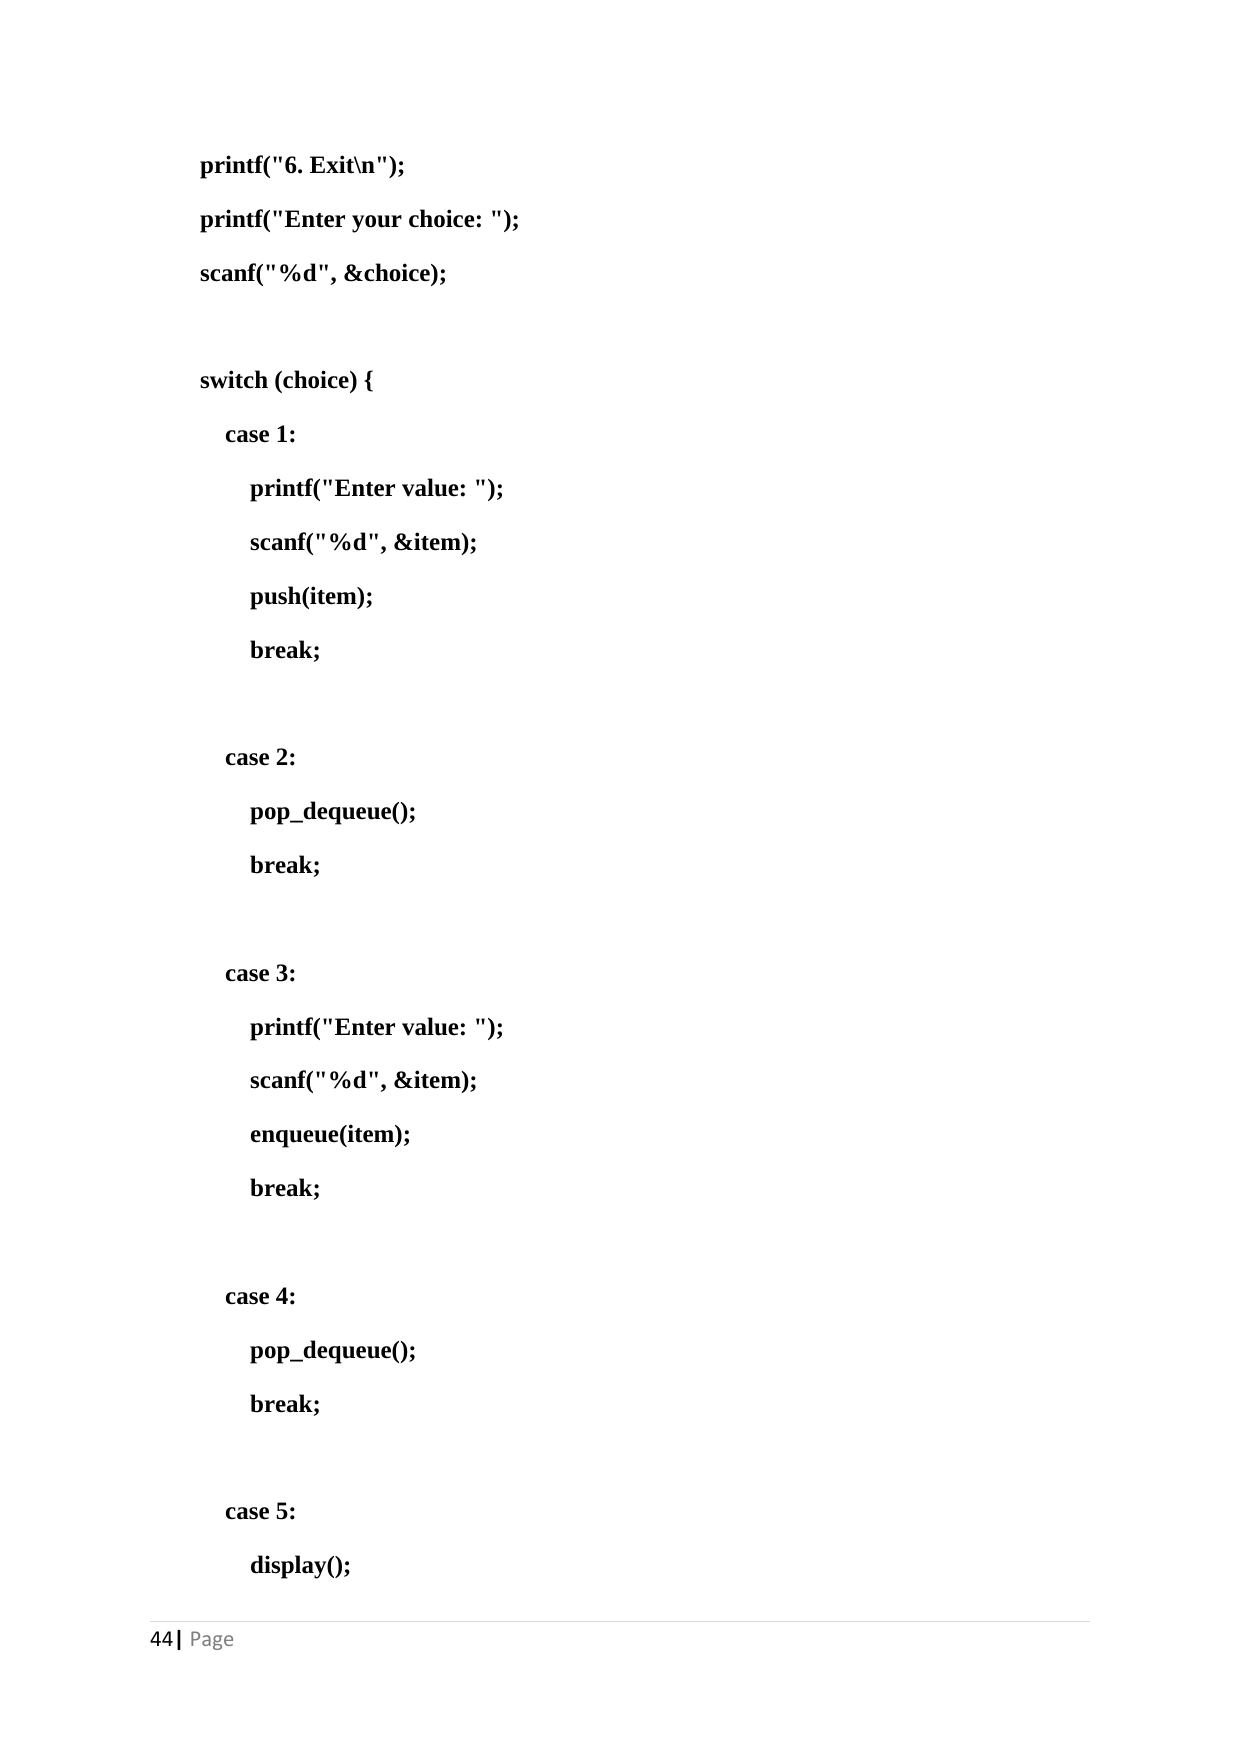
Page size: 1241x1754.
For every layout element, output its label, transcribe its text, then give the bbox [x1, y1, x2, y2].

text break; [150, 635, 1090, 663]
text printf("6. Exit\n"); [150, 150, 1090, 179]
text case 2: [150, 742, 1090, 771]
text push(item); [150, 581, 1090, 609]
text switch (choice) { [150, 365, 1090, 394]
text scanf("%d", &choice); [150, 258, 1090, 286]
text break; [150, 1389, 1090, 1417]
text printf("Enter value: "); [150, 1012, 1090, 1040]
text pop_dequeue(); [150, 796, 1090, 825]
text scanf("%d", &item); [150, 1066, 1090, 1094]
text display(); [150, 1550, 1090, 1579]
text break; [150, 1173, 1090, 1202]
text scanf("%d", &item); [150, 527, 1090, 556]
text case 3: [150, 958, 1090, 987]
text enqueue(item); [150, 1119, 1090, 1148]
text case 1: [150, 419, 1090, 448]
text break; [150, 850, 1090, 879]
text printf("Enter your choice: "); [150, 204, 1090, 233]
text case 5: [150, 1496, 1090, 1525]
text case 4: [150, 1281, 1090, 1310]
text pop_dequeue(); [150, 1335, 1090, 1363]
text printf("Enter value: "); [150, 473, 1090, 502]
